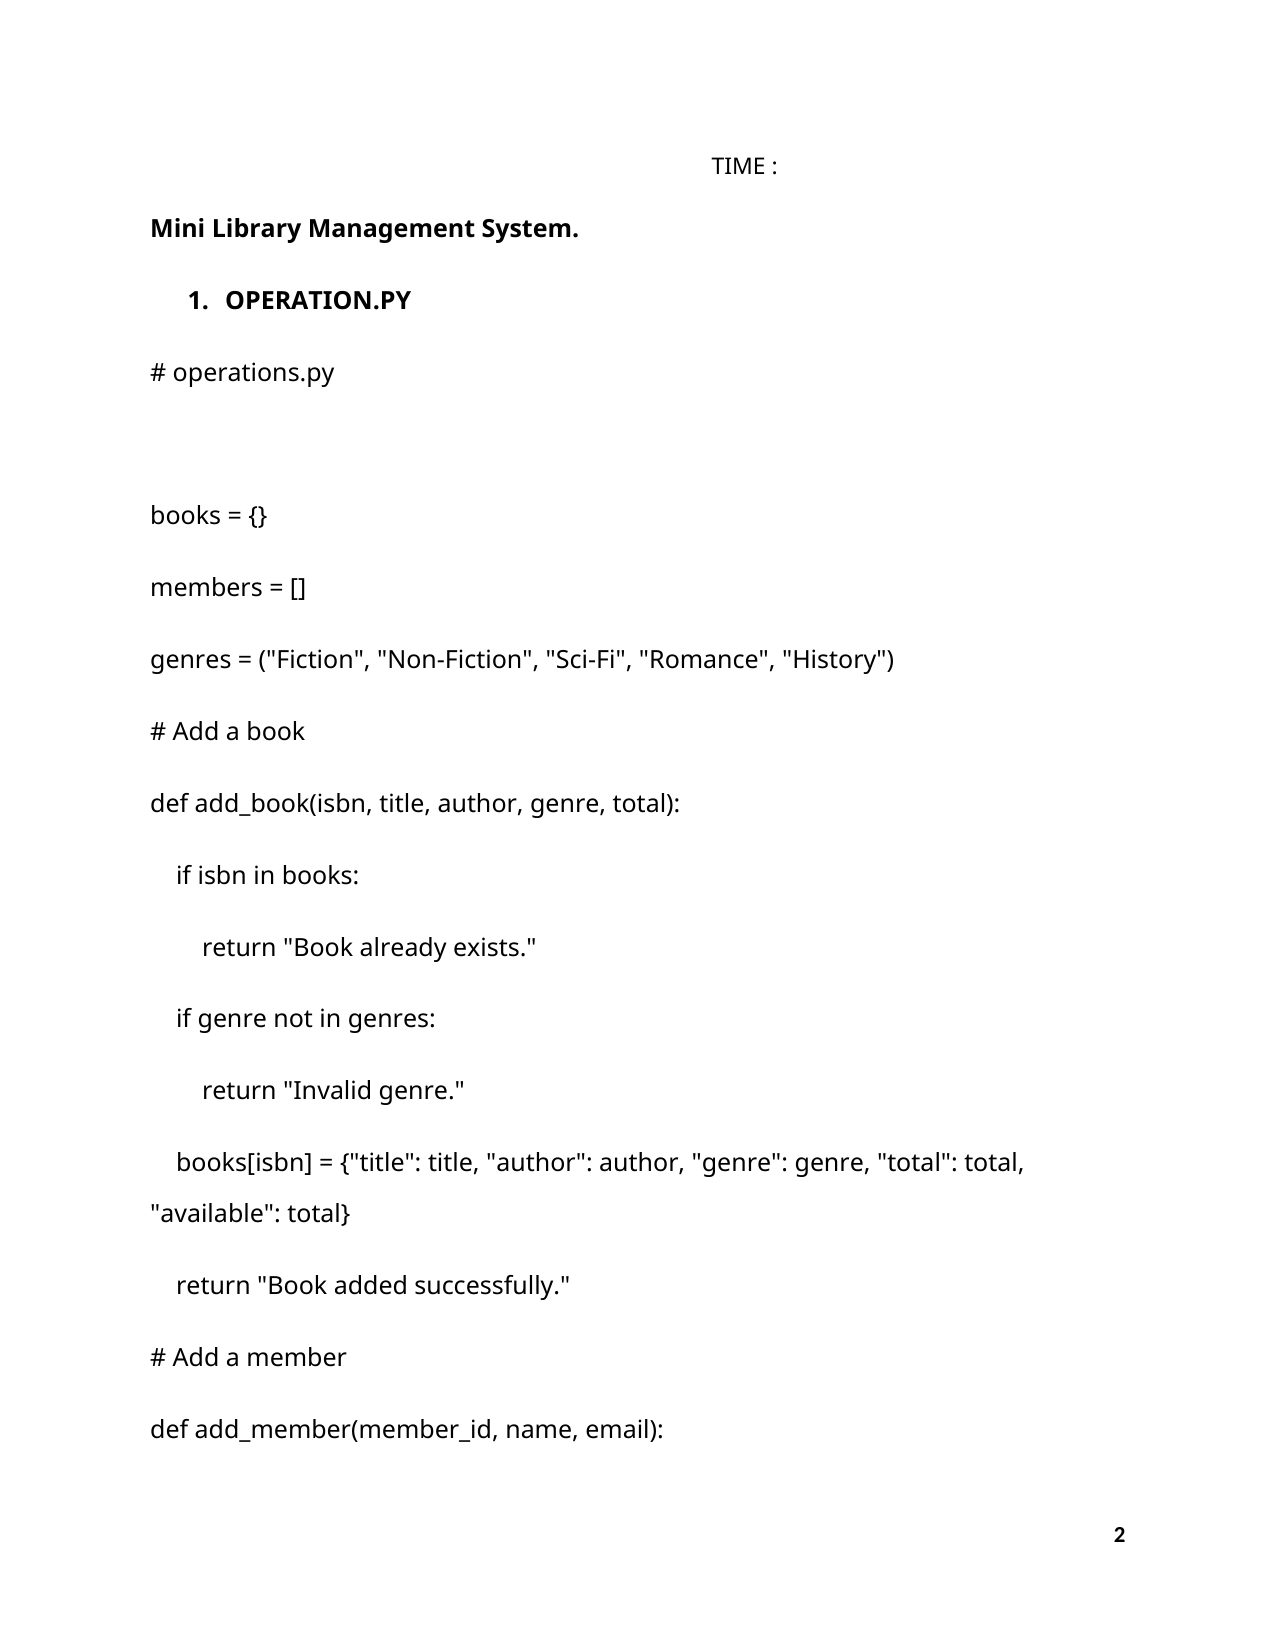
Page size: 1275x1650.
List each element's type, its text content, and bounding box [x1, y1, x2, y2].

text # Add a member [150, 1339, 1125, 1374]
text return "Book already exists." [150, 929, 1125, 963]
text def add_member(member_id, name, email): [150, 1411, 1125, 1446]
list OPERATION.PY [187, 282, 1125, 316]
text def add_book(isbn, title, author, genre, total): [150, 785, 1125, 819]
text members = [] [150, 570, 1125, 604]
text if isbn in books: [150, 857, 1125, 891]
text return "Invalid genre." [150, 1073, 1125, 1107]
text books[isbn] = {"title": title, "author": author, "genre": genre, "total": total, "available": total} [150, 1145, 1125, 1230]
text return "Book added successfully." [150, 1268, 1125, 1302]
text TIME : [150, 150, 1125, 181]
text # operations.py [150, 354, 1125, 388]
text Mini Library Management System. [150, 210, 1125, 244]
text if genre not in genres: [150, 1001, 1125, 1035]
text books = {} [150, 498, 1125, 532]
text # Add a book [150, 713, 1125, 748]
text genres = ("Fiction", "Non-Fiction", "Sci-Fi", "Romance", "History") [150, 642, 1125, 676]
